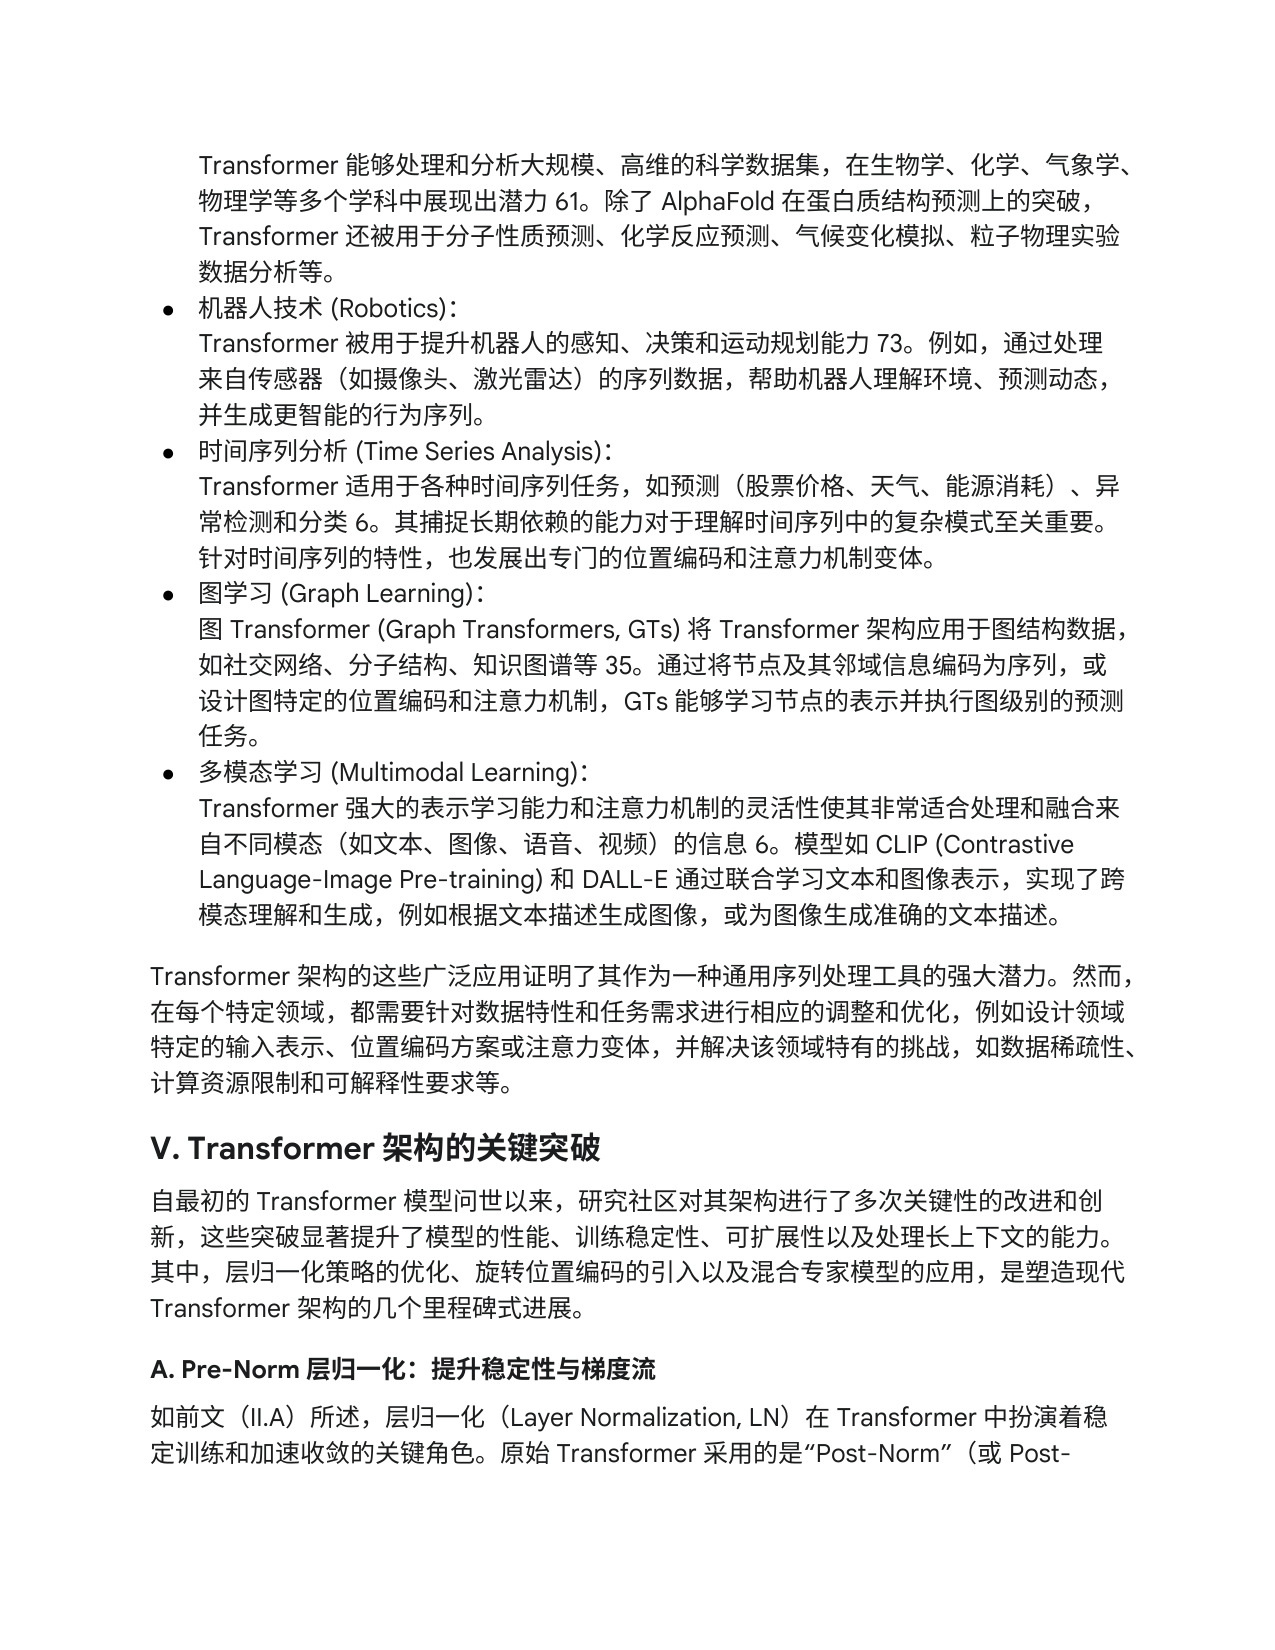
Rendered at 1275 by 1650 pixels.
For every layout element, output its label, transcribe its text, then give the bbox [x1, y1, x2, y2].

list 图学习 (Graph Learning)： 图 Transformer (Graph Transformers, GTs) 将 Transformer 架构应用于图结构数据，如社交网络、分子结构、知识图谱等 35。通过将节点及其邻域信息编码为序列，或设计图特定的位置编码和注意力机制，GTs 能够学习节点的表示并执行图级别的预测任务。 [161, 579, 1125, 753]
list 多模态学习 (Multimodal Learning)： Transformer 强大的表示学习能力和注意力机制的灵活性使其非常适合处理和融合来自不同模态（如文本、图像、语音、视频）的信息 6。模型如 CLIP (Contrastive Language-Image Pre-training) 和 DALL-E 通过联合学习文本和图像表示，实现了跨模态理解和生成，例如根据文本描述生成图像，或为图像生成准确的文本描述。 [161, 757, 1125, 932]
subtitle A. Pre-Norm 层归一化：提升稳定性与梯度流 [150, 1354, 1125, 1385]
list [161, 150, 1125, 288]
list 机器人技术 (Robotics)： Transformer 被用于提升机器人的感知、决策和运动规划能力 73。例如，通过处理来自传感器（如摄像头、激光雷达）的序列数据，帮助机器人理解环境、预测动态，并生成更智能的行为序列。 [161, 293, 1125, 431]
subtitle V. Transformer 架构的关键突破 [150, 1129, 1125, 1168]
text 自最初的 Transformer 模型问世以来，研究社区对其架构进行了多次关键性的改进和创新，这些突破显著提升了模型的性能、训练稳定性、可扩展性以及处理长上下文的能力。其中，层归一化策略的优化、旋转位置编码的引入以及混合专家模型的应用，是塑造现代 Transformer 架构的几个里程碑式进展。 [150, 1186, 1125, 1324]
list 时间序列分析 (Time Series Analysis)： Transformer 适用于各种时间序列任务，如预测（股票价格、天气、能源消耗）、异常检测和分类 6。其捕捉长期依赖的能力对于理解时间序列中的复杂模式至关重要。针对时间序列的特性，也发展出专门的位置编码和注意力机制变体。 [161, 436, 1125, 574]
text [150, 1402, 1125, 1469]
text Transformer 架构的这些广泛应用证明了其作为一种通用序列处理工具的强大潜力。然而，在每个特定领域，都需要针对数据特性和任务需求进行相应的调整和优化，例如设计领域特定的输入表示、位置编码方案或注意力变体，并解决该领域特有的挑战，如数据稀疏性、计算资源限制和可解释性要求等。 [150, 961, 1125, 1099]
